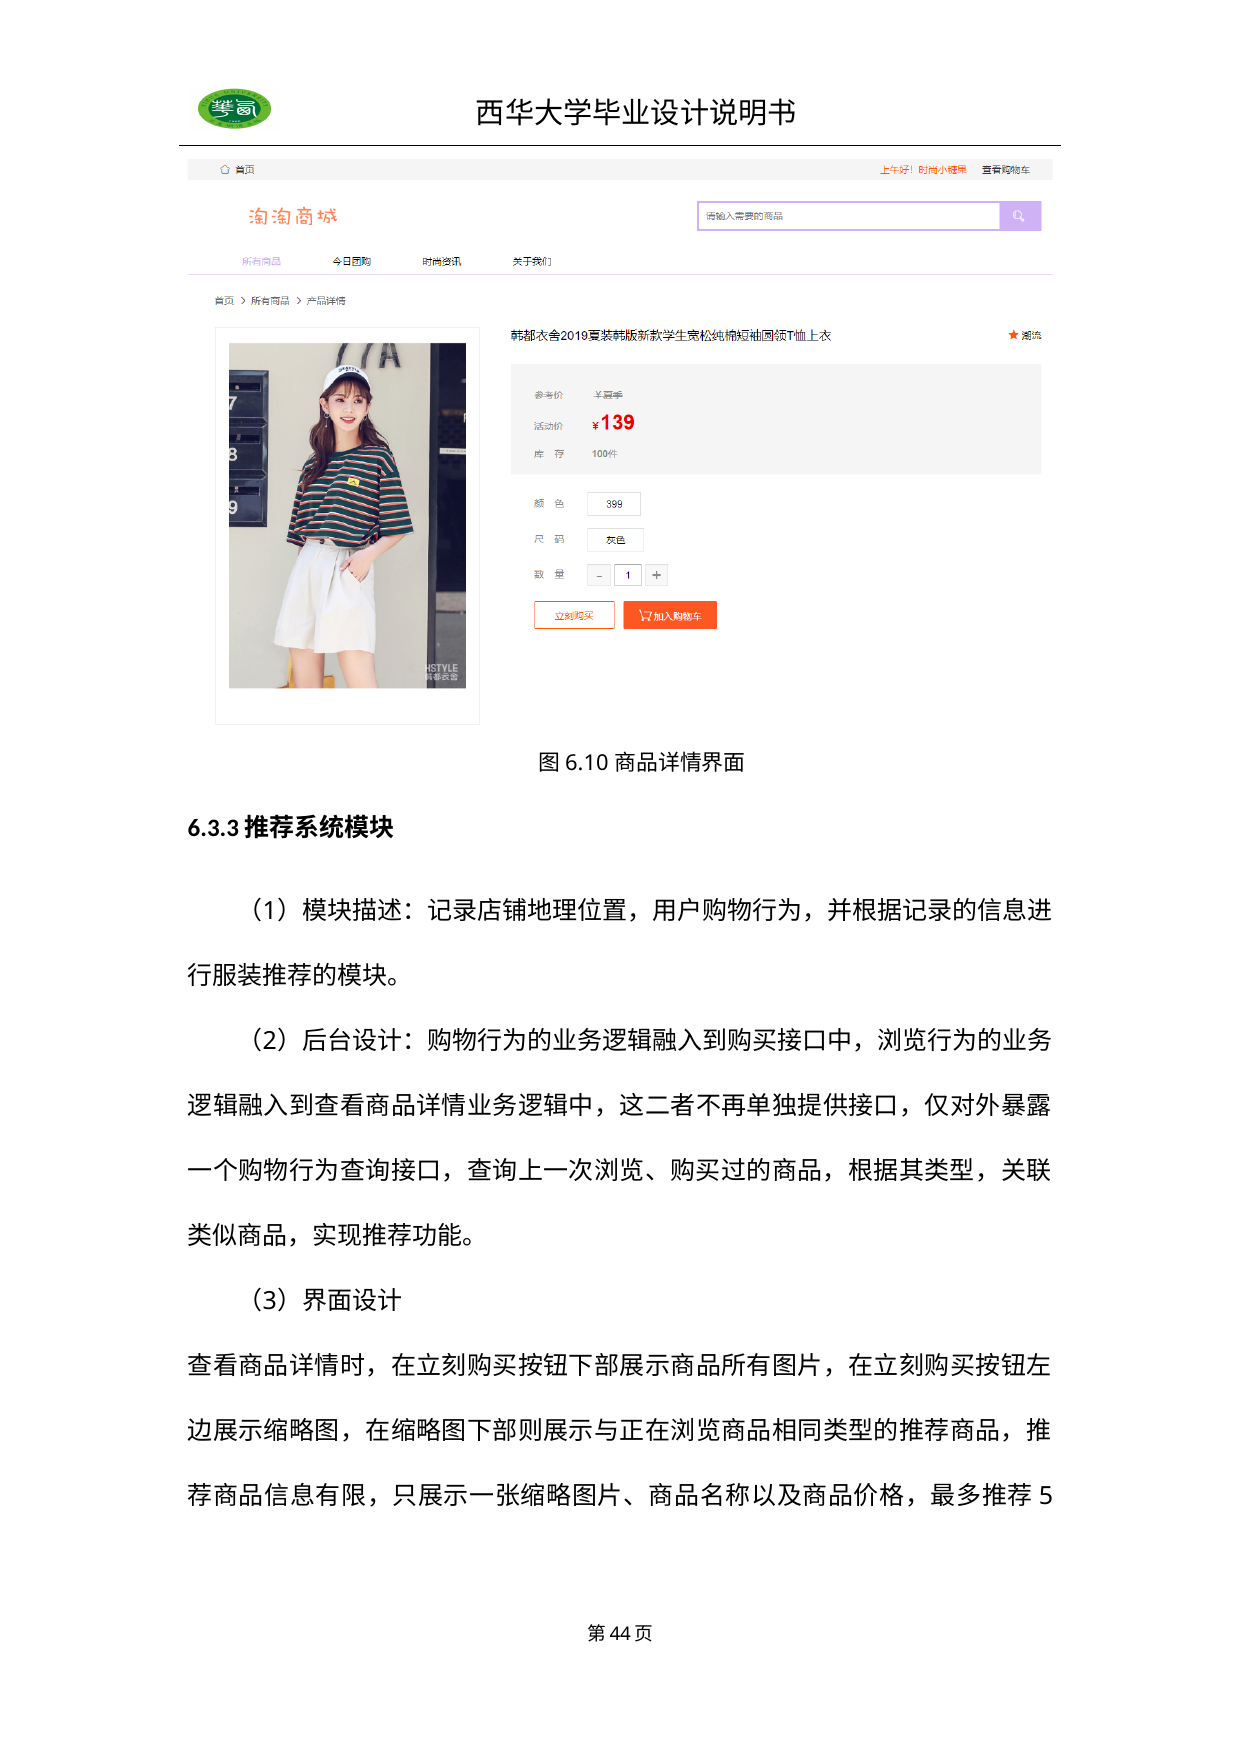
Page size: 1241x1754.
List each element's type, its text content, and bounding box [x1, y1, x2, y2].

text （2）后台设计：购物行为的业务逻辑融入到购买接口中，浏览行为的业务逻辑融入到查看商品详情业务逻辑中，这二者不再单独提供接口，仅对外暴露一个购物行为查询接口，查询上一次浏览、购买过的商品，根据其类型，关联类似商品，实现推荐功能。 [187, 1006, 1053, 1266]
text （3）界面设计 [187, 1266, 1053, 1331]
picture [187, 88, 282, 133]
picture [187, 159, 1053, 736]
text （1）模块描述：记录店铺地理位置，用户购物行为，并根据记录的信息进行服装推荐的模块。 [187, 876, 1053, 1006]
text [187, 1331, 1053, 1526]
text 6.3.3 推荐系统模块 [187, 793, 1053, 858]
text 图6.10 商品详情界面 [187, 736, 1053, 777]
